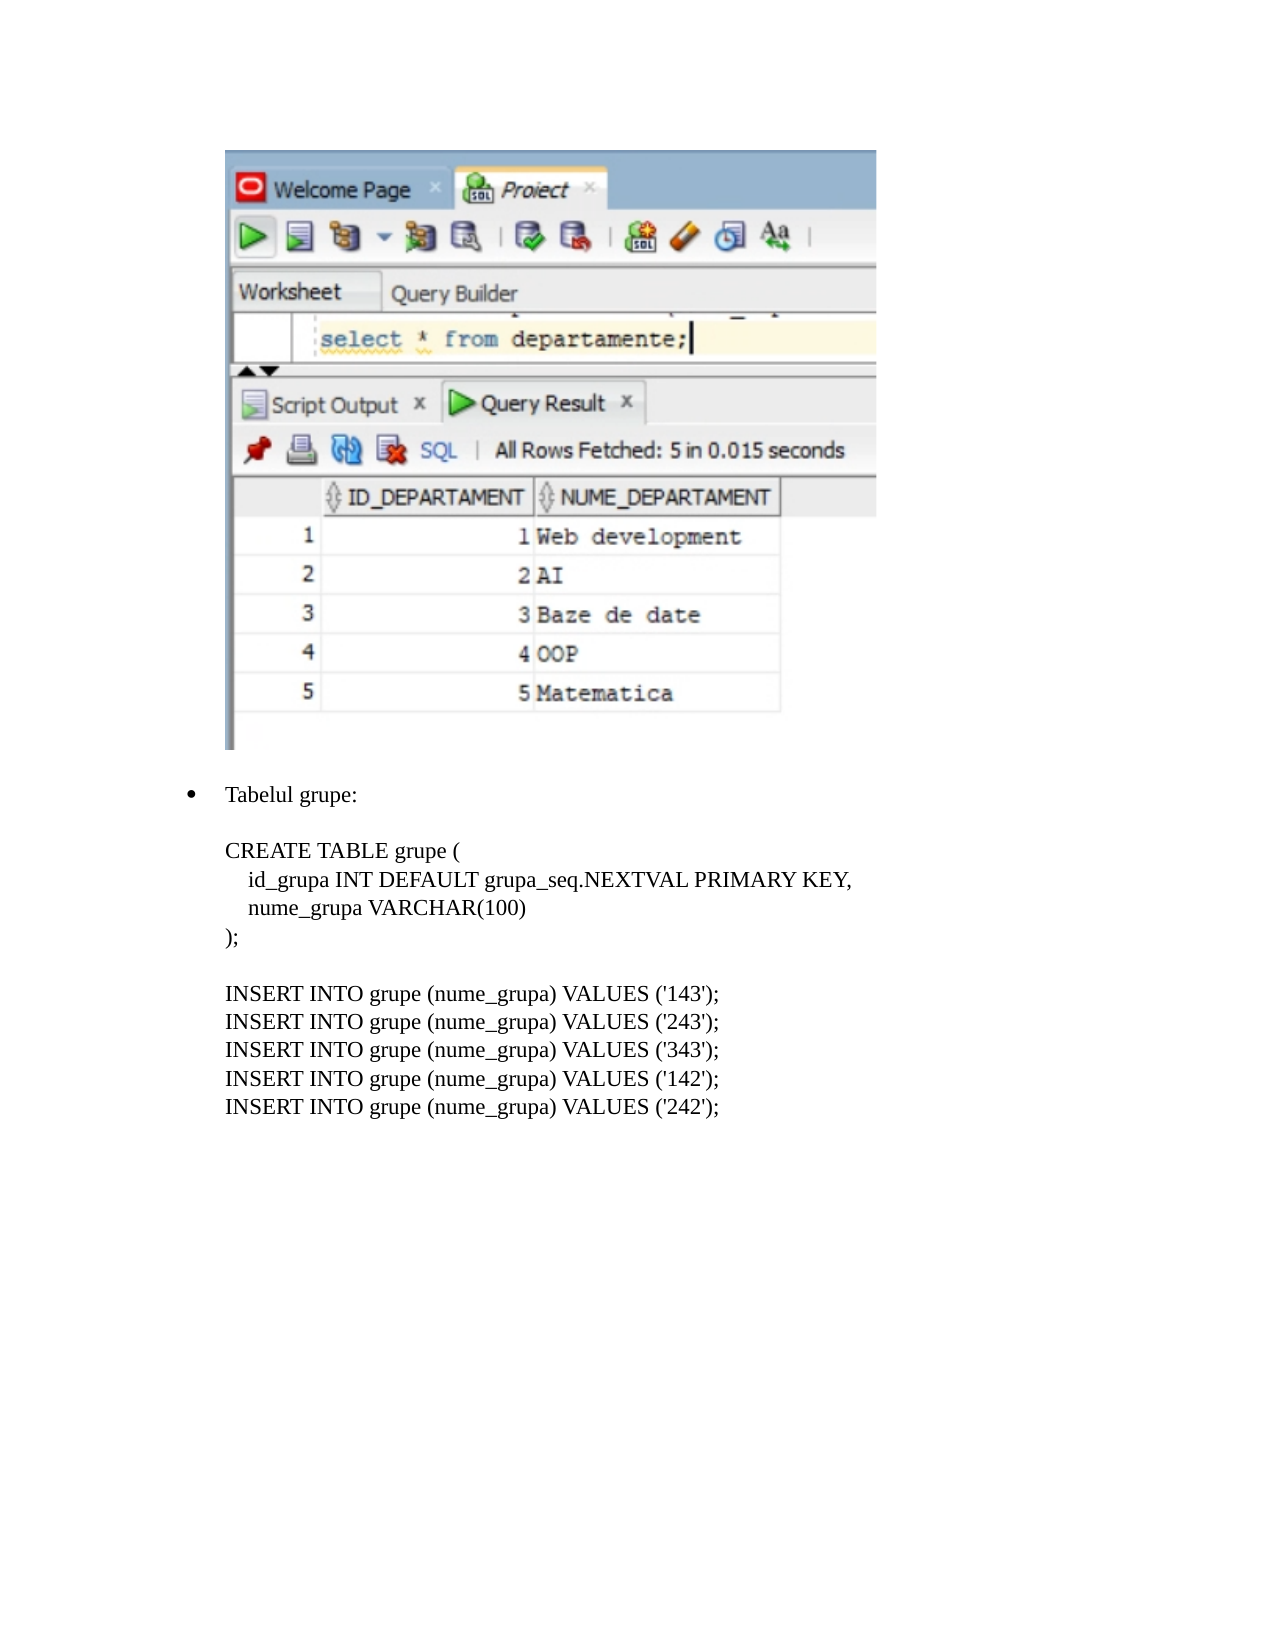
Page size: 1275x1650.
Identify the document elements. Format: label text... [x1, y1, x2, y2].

list ); [225, 923, 1125, 949]
list INSERT INTO grupe (nume_grupa) VALUES ('242'); [225, 1093, 1125, 1120]
list INSERT INTO grupe (nume_grupa) VALUES ('243'); [225, 1008, 1125, 1034]
list Tabelul grupe: [187, 781, 1125, 807]
list nume_grupa VARCHAR(100) [225, 894, 1125, 921]
list INSERT INTO grupe (nume_grupa) VALUES ('142'); [225, 1065, 1125, 1091]
list INSERT INTO grupe (nume_grupa) VALUES ('343'); [225, 1037, 1125, 1063]
picture [225, 150, 877, 750]
list CREATE TABLE grupe ( [225, 837, 1125, 864]
list INSERT INTO grupe (nume_grupa) VALUES ('143'); [225, 980, 1125, 1006]
list id_grupa INT DEFAULT grupa_seq.NEXTVAL PRIMARY KEY, [225, 866, 1125, 892]
